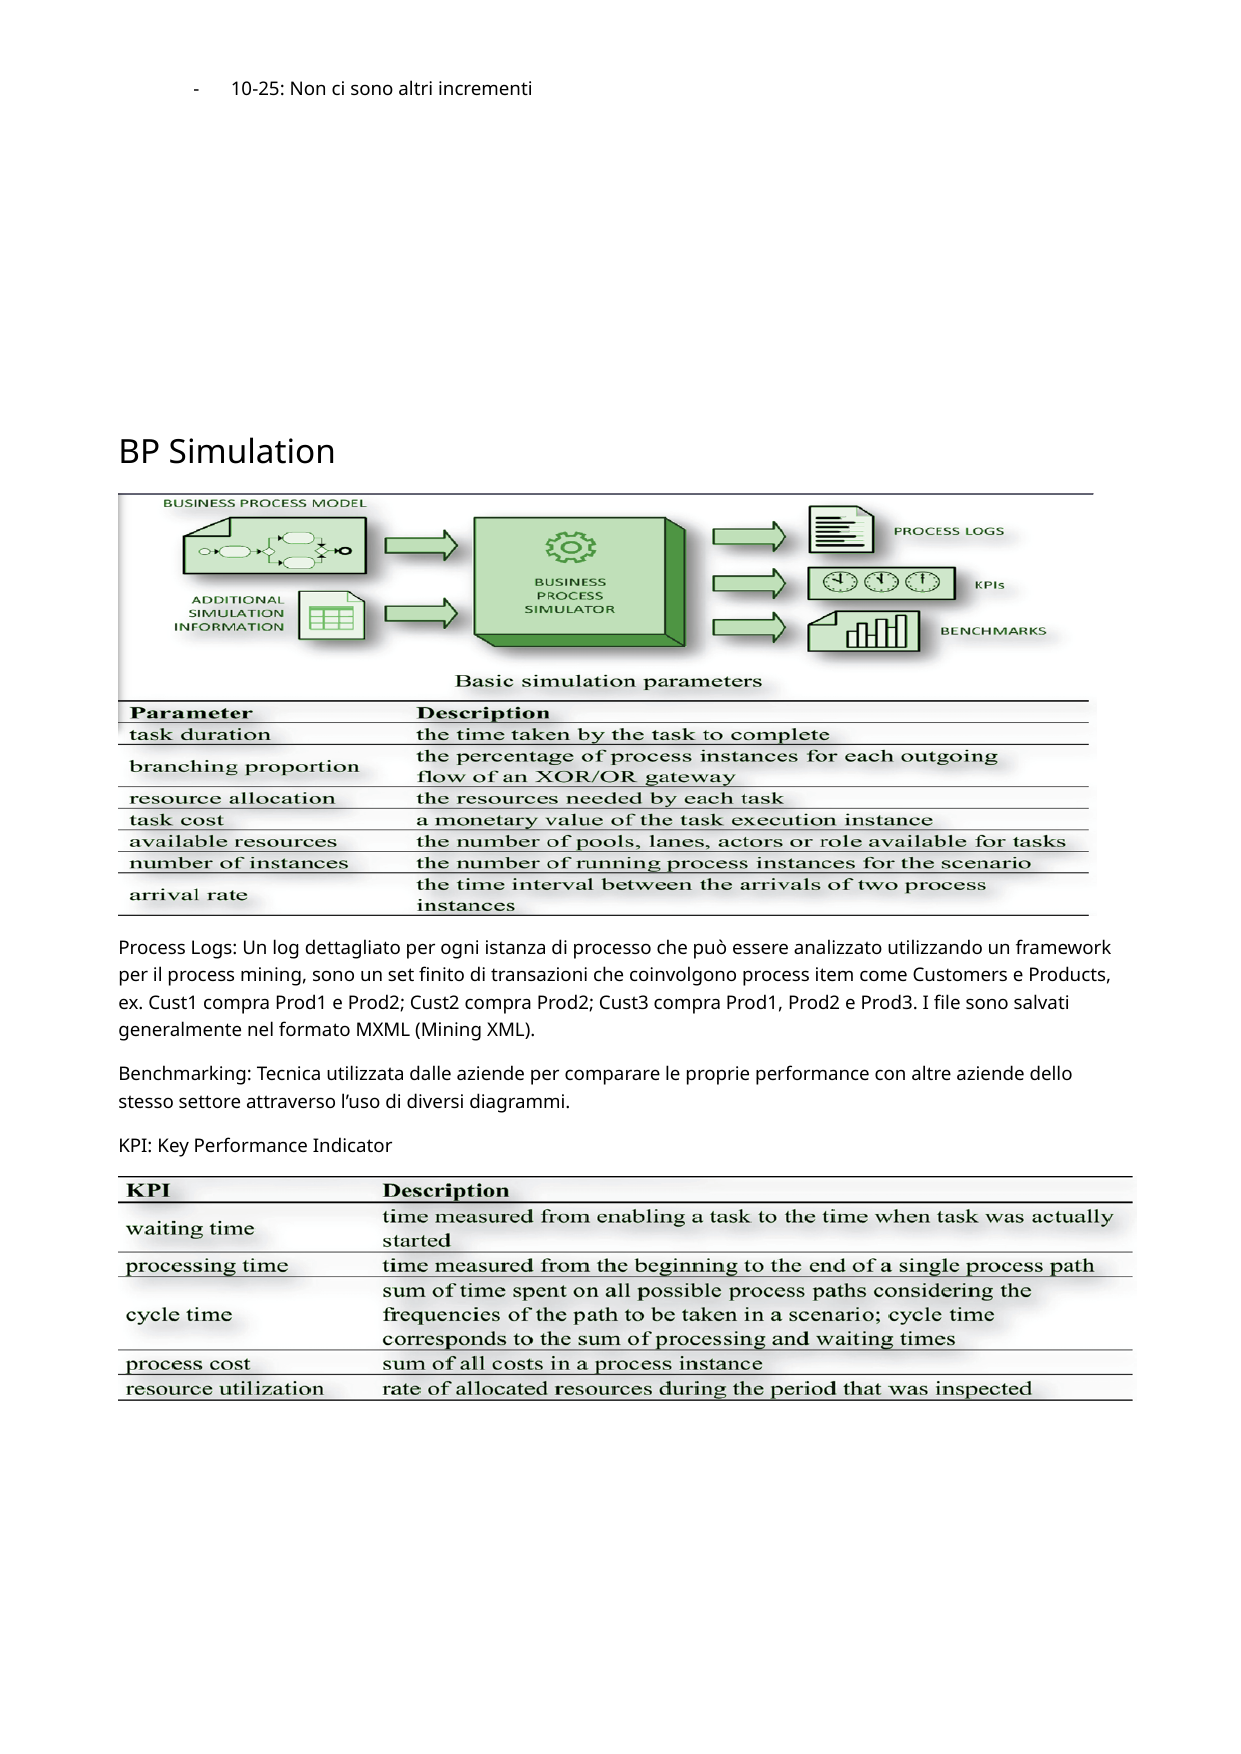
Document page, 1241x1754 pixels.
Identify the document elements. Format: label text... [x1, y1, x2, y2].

text Process Logs: Un log dettagliato per ogni istanza di processo che può essere analizzato utilizzando un framework per il process mining, sono un set finito di transazioni che coinvolgono process item come Customers e Products, ex. Cust1 compra Prod1 e Prod2; Cust2 compra Prod2; Cust3 compra Prod1, Prod2 e Prod3. I file sono salvati generalmente nel formato MXML (Mining XML). [118, 934, 1122, 1042]
list 10-25: Non ci sono altri incrementi [193, 75, 1122, 101]
picture [118, 493, 1097, 916]
text Benchmarking: Tecnica utilizzata dalle aziende per comparare le proprie performance con altre aziende dello stesso settore attraverso l’uso di diversi diagrammi. [118, 1061, 1122, 1114]
text BP Simulation [118, 428, 1122, 474]
picture [118, 1176, 1137, 1401]
text KPI: Key Performance Indicator [118, 1132, 1122, 1158]
